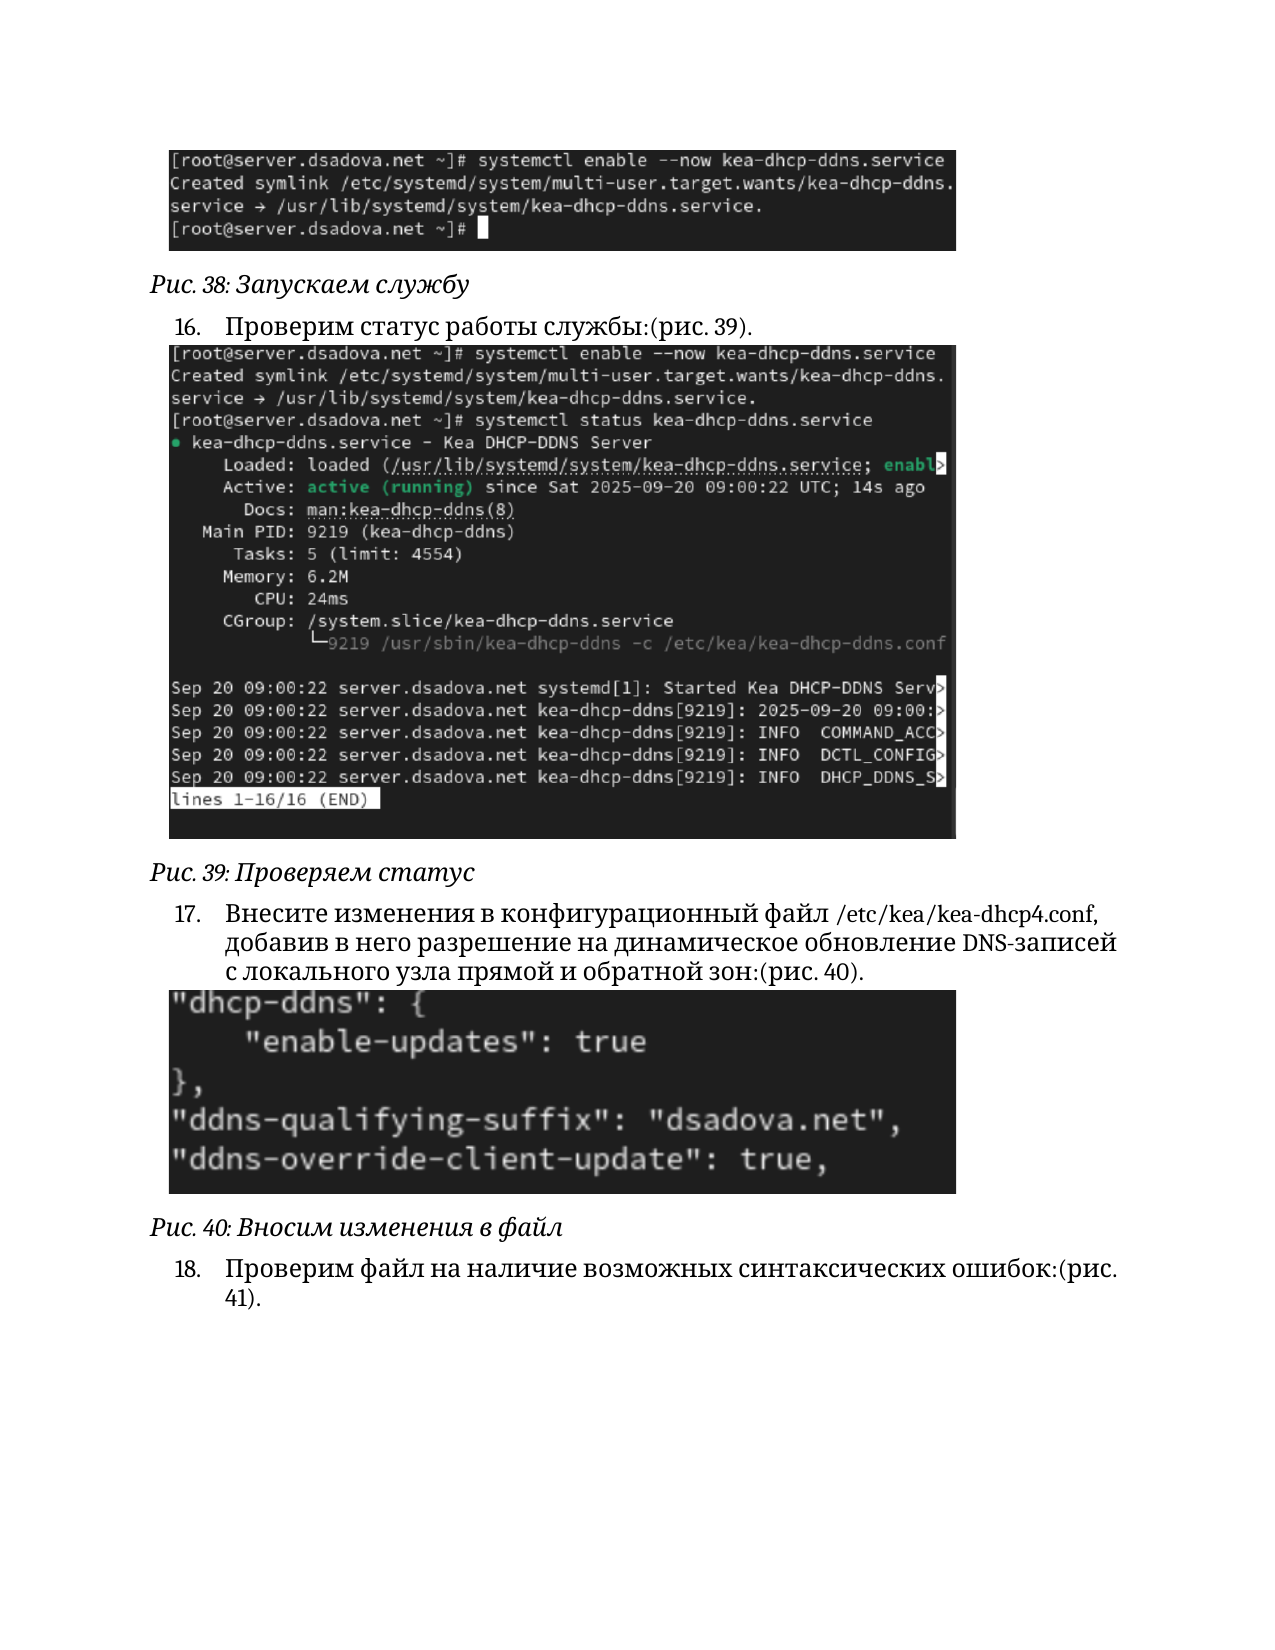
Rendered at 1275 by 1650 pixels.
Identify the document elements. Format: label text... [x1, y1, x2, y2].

text Рис. 38: Запускаем службу [150, 271, 1125, 300]
text Рис. 39: Проверяем статус [150, 859, 1125, 888]
picture [168, 150, 957, 251]
list Проверим статус работы службы:(рис. 39). [175, 312, 1125, 341]
text Рис. 40: Вносим изменения в файл [150, 1214, 1125, 1243]
picture [168, 345, 957, 839]
picture [168, 990, 957, 1194]
list Внесите изменения в конфигурационный файл /etc/kea/kea-dhcp4.conf, добавив в него разрешение на динамическое обновление DNS-записей с локального узла прямой и обратной зон:(рис. 40). [175, 900, 1125, 987]
list Проверим файл на наличие возможных синтаксических ошибок:(рис. 41). [175, 1255, 1125, 1313]
